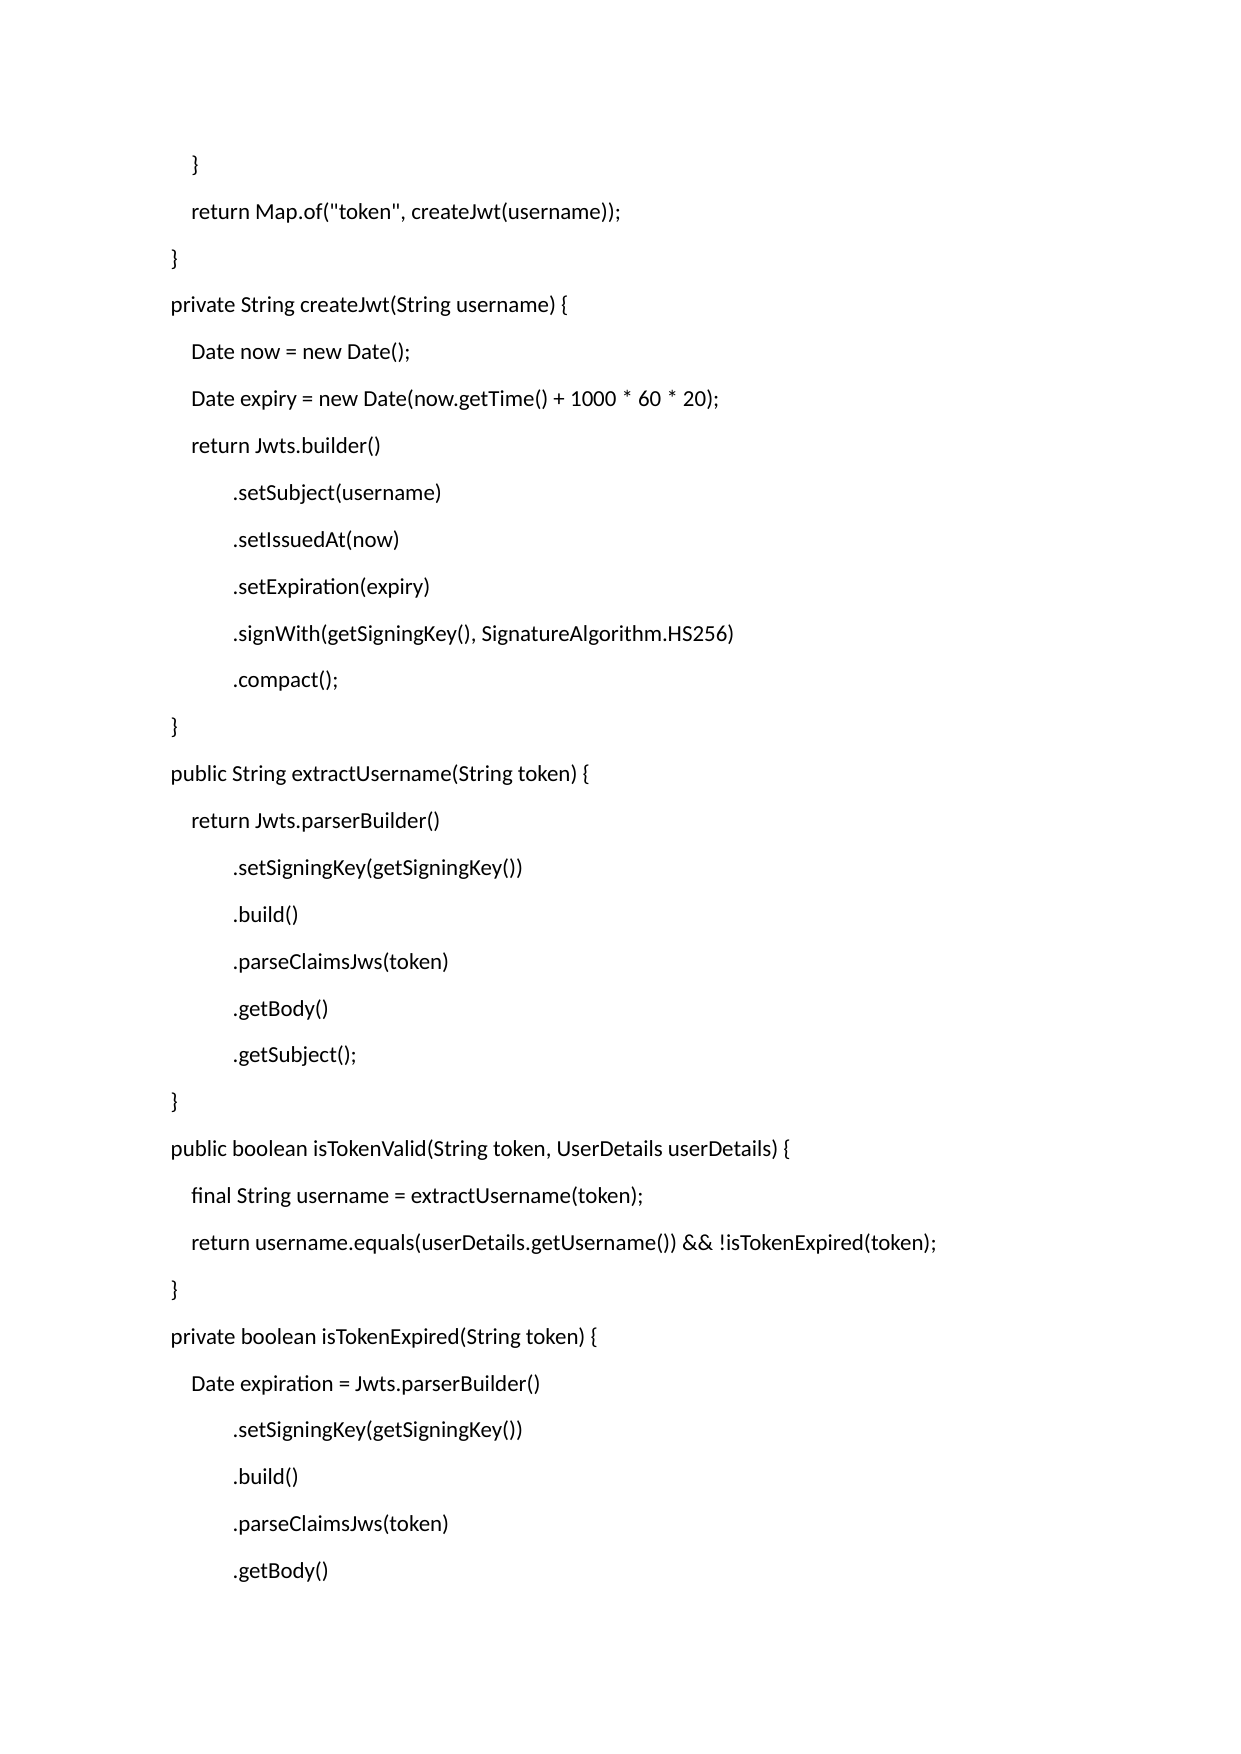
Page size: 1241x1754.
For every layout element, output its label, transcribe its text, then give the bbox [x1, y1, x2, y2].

text .setSigningKey(getSigningKey()) [150, 853, 1090, 881]
text .build() [150, 1462, 1090, 1491]
text } [150, 1087, 1090, 1116]
text .signWith(getSigningKey(), SignatureAlgorithm.HS256) [150, 619, 1090, 647]
text Date expiration = Jwts.parserBuilder() [150, 1369, 1090, 1397]
text .getBody() [150, 1556, 1090, 1584]
text .parseClaimsJws(token) [150, 947, 1090, 975]
text } [150, 1275, 1090, 1303]
text .build() [150, 900, 1090, 928]
text return username.equals(userDetails.getUsername()) && !isTokenExpired(token); [150, 1228, 1090, 1256]
text public String extractUsername(String token) { [150, 759, 1090, 787]
text } [150, 150, 1090, 178]
text .setIssuedAt(now) [150, 525, 1090, 553]
text .getBody() [150, 994, 1090, 1022]
text .parseClaimsJws(token) [150, 1509, 1090, 1537]
text } [150, 244, 1090, 272]
text .compact(); [150, 666, 1090, 694]
text .setSubject(username) [150, 478, 1090, 506]
text public boolean isTokenValid(String token, UserDetails userDetails) { [150, 1134, 1090, 1162]
text .setExpiration(expiry) [150, 572, 1090, 600]
text return Jwts.parserBuilder() [150, 806, 1090, 834]
text .getSubject(); [150, 1041, 1090, 1069]
text private String createJwt(String username) { [150, 291, 1090, 319]
text return Map.of("token", createJwt(username)); [150, 197, 1090, 225]
text private boolean isTokenExpired(String token) { [150, 1322, 1090, 1350]
text Date now = new Date(); [150, 337, 1090, 366]
text Date expiry = new Date(now.getTime() + 1000 * 60 * 20); [150, 384, 1090, 412]
text return Jwts.builder() [150, 431, 1090, 459]
text .setSigningKey(getSigningKey()) [150, 1416, 1090, 1444]
text final String username = extractUsername(token); [150, 1181, 1090, 1209]
text } [150, 712, 1090, 741]
